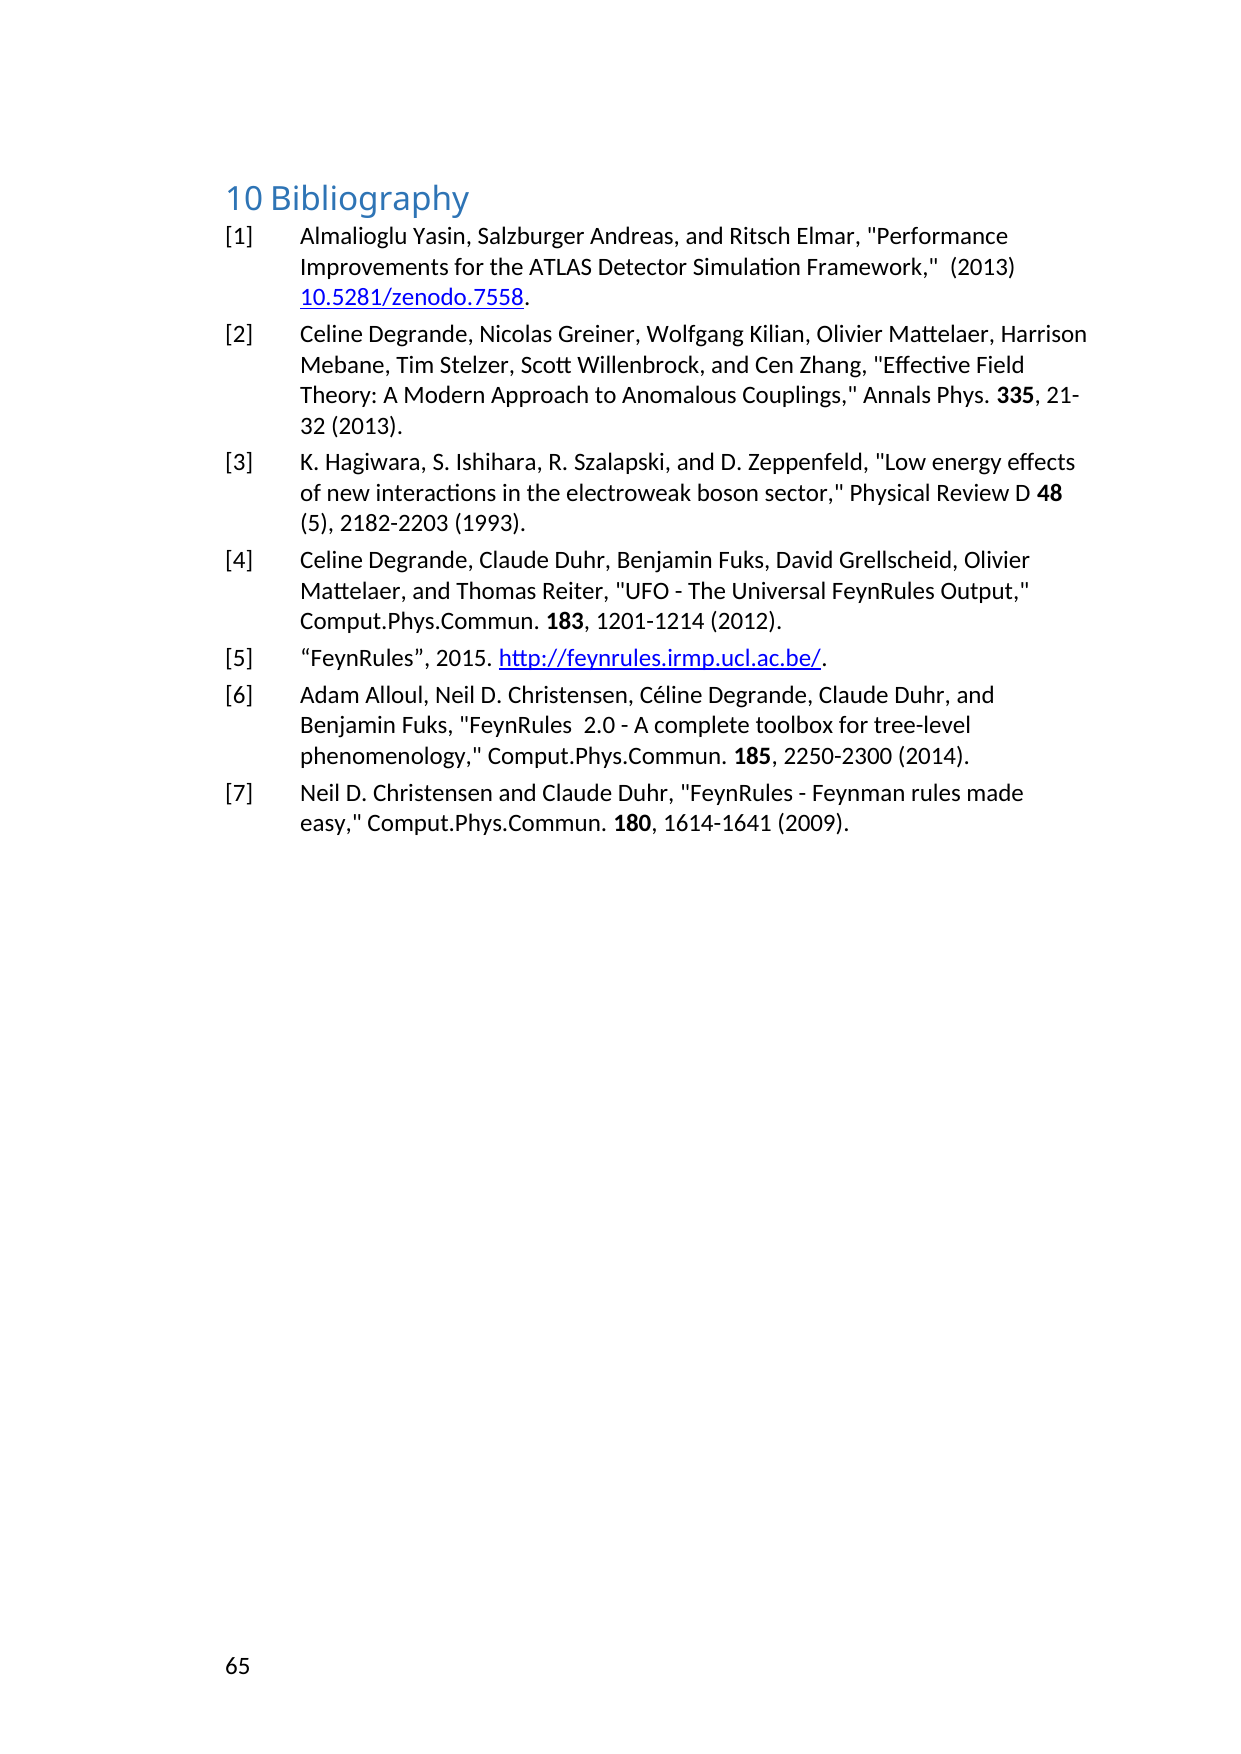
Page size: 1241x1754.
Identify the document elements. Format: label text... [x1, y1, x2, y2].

text [2] Celine Degrande, Nicolas Greiner, Wolfgang Kilian, Olivier Mattelaer, Harrison Mebane, Tim Stelzer, Scott Willenbrock, and Cen Zhang, "Effective Field Theory: A Modern Approach to Anomalous Couplings," Annals Phys. 335, 21-32 (2013). [225, 318, 1090, 440]
text [7] Neil D. Christensen and Claude Duhr, "FeynRules - Feynman rules made easy," Comput.Phys.Commun. 180, 1614-1641 (2009). [225, 777, 1090, 838]
text [6] Adam Alloul, Neil D. Christensen, Céline Degrande, Claude Duhr, and Benjamin Fuks, "FeynRules 2.0 - A complete toolbox for tree-level phenomenology," Comput.Phys.Commun. 185, 2250-2300 (2014). [225, 679, 1090, 771]
text [3] K. Hagiwara, S. Ishihara, R. Szalapski, and D. Zeppenfeld, "Low energy effects of new interactions in the electroweak boson sector," Physical Review D 48 (5), 2182-2203 (1993). [225, 447, 1090, 538]
text [5] “FeynRules”, 2015. http://feynrules.irmp.ucl.ac.be/. [225, 642, 1090, 673]
text [1] Almalioglu Yasin, Salzburger Andreas, and Ritsch Elmar, "Performance Improvements for the ATLAS Detector Simulation Framework," (2013) 10.5281/zenodo.7558. [225, 220, 1090, 312]
subtitle Bibliography [225, 175, 1090, 220]
text [4] Celine Degrande, Claude Duhr, Benjamin Fuks, David Grellscheid, Olivier Mattelaer, and Thomas Reiter, "UFO - The Universal FeynRules Output," Comput.Phys.Commun. 183, 1201-1214 (2012). [225, 544, 1090, 636]
